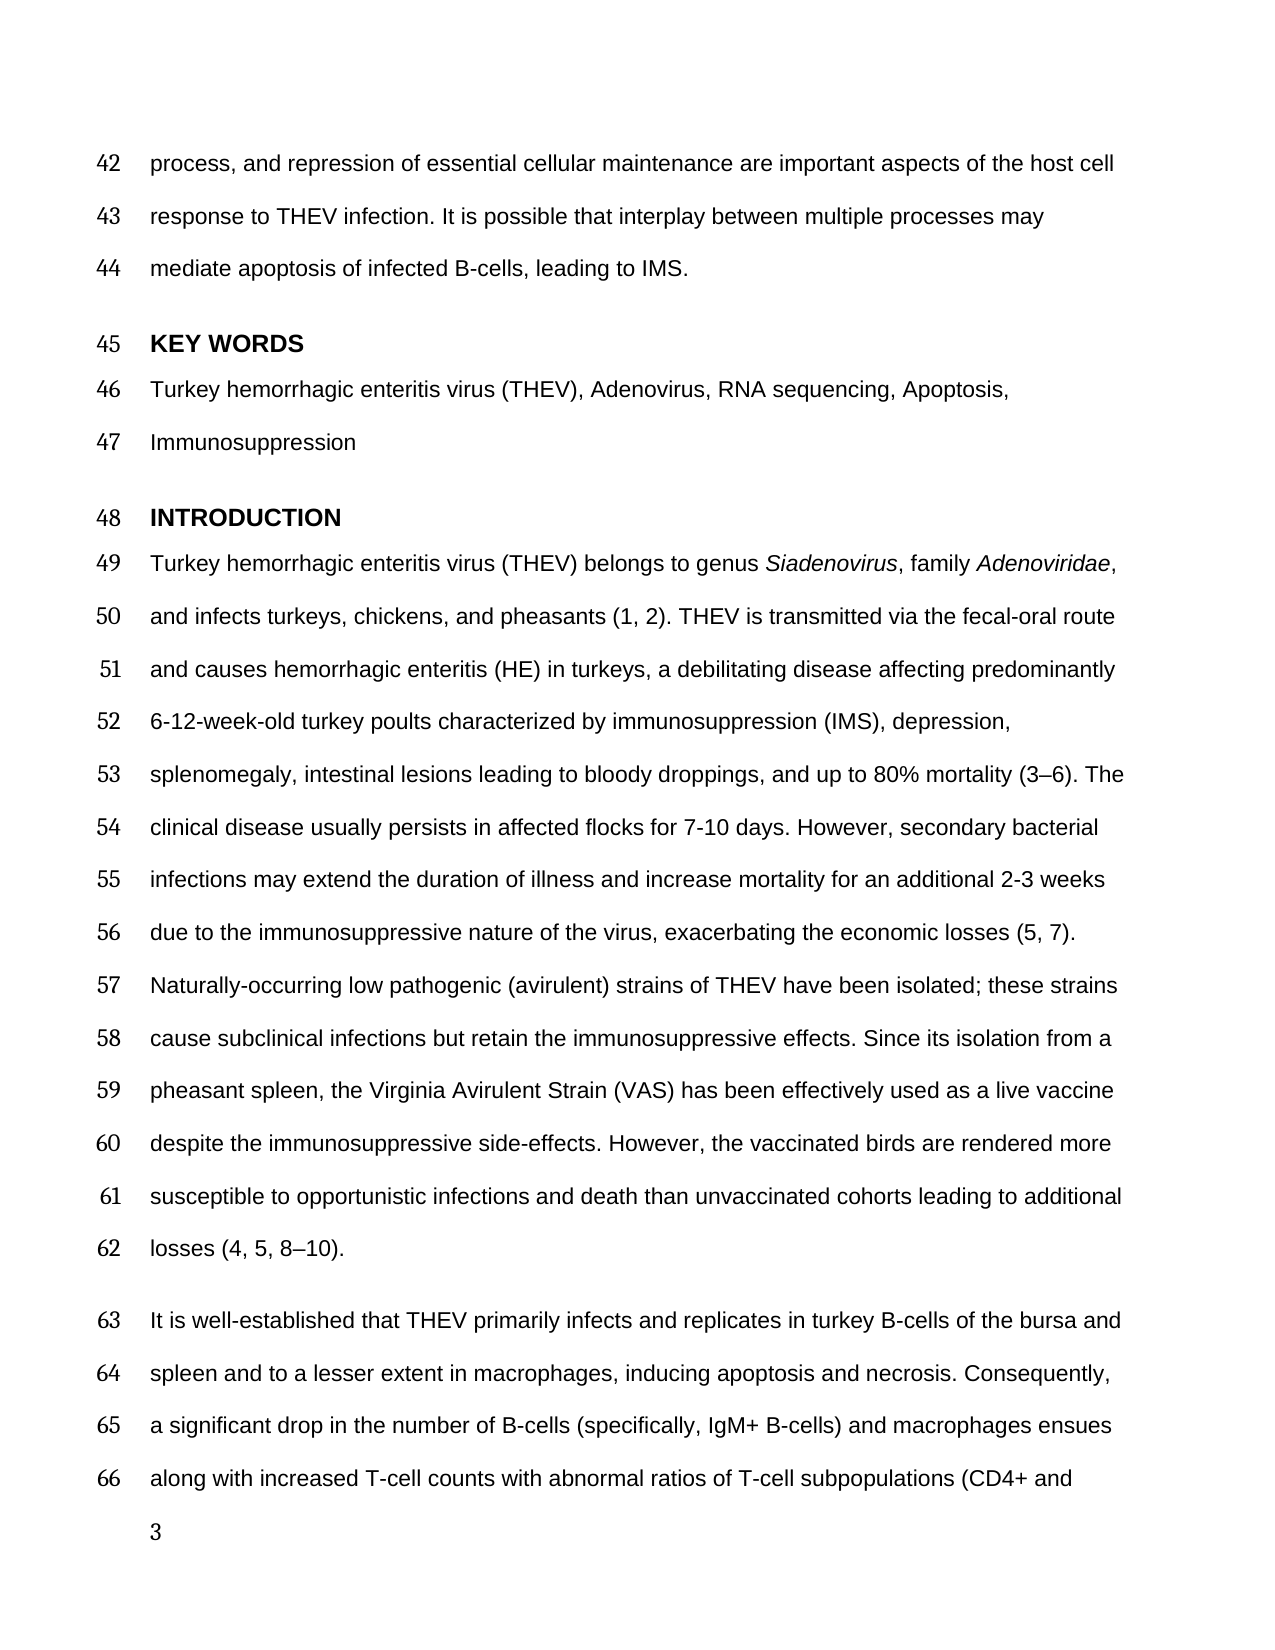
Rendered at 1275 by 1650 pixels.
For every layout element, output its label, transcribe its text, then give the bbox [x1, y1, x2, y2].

text Turkey hemorrhagic enteritis virus (THEV) belongs to genus Siadenovirus, family Adenoviridae, and infects turkeys, chickens, and pheasants (1, 2). THEV is transmitted via the fecal-oral route and causes hemorrhagic enteritis (HE) in turkeys, a debilitating disease affecting predominantly 6-12-week-old turkey poults characterized by immunosuppression (IMS), depression, splenomegaly, intestinal lesions leading to bloody droppings, and up to 80% mortality (3–6). The clinical disease usually persists in affected flocks for 7-10 days. However, secondary bacterial infections may extend the duration of illness and increase mortality for an additional 2-3 weeks due to the immunosuppressive nature of the virus, exacerbating the economic losses (5, 7). Naturally-occurring low pathogenic (avirulent) strains of THEV have been isolated; these strains cause subclinical infections but retain the immunosuppressive effects. Since its isolation from a pheasant spleen, the Virginia Avirulent Strain (VAS) has been effectively used as a live vaccine despite the immunosuppressive side-effects. However, the vaccinated birds are rendered more susceptible to opportunistic infections and death than unvaccinated cohorts leading to additional losses (4, 5, 8–10). [150, 550, 1125, 1262]
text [150, 150, 1125, 282]
subtitle KEY WORDS [150, 329, 1125, 358]
subtitle INTRODUCTION [150, 503, 1125, 531]
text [150, 1307, 1125, 1491]
text Turkey hemorrhagic enteritis virus (THEV), Adenovirus, RNA sequencing, Apoptosis, Immunosuppression [150, 376, 1125, 456]
